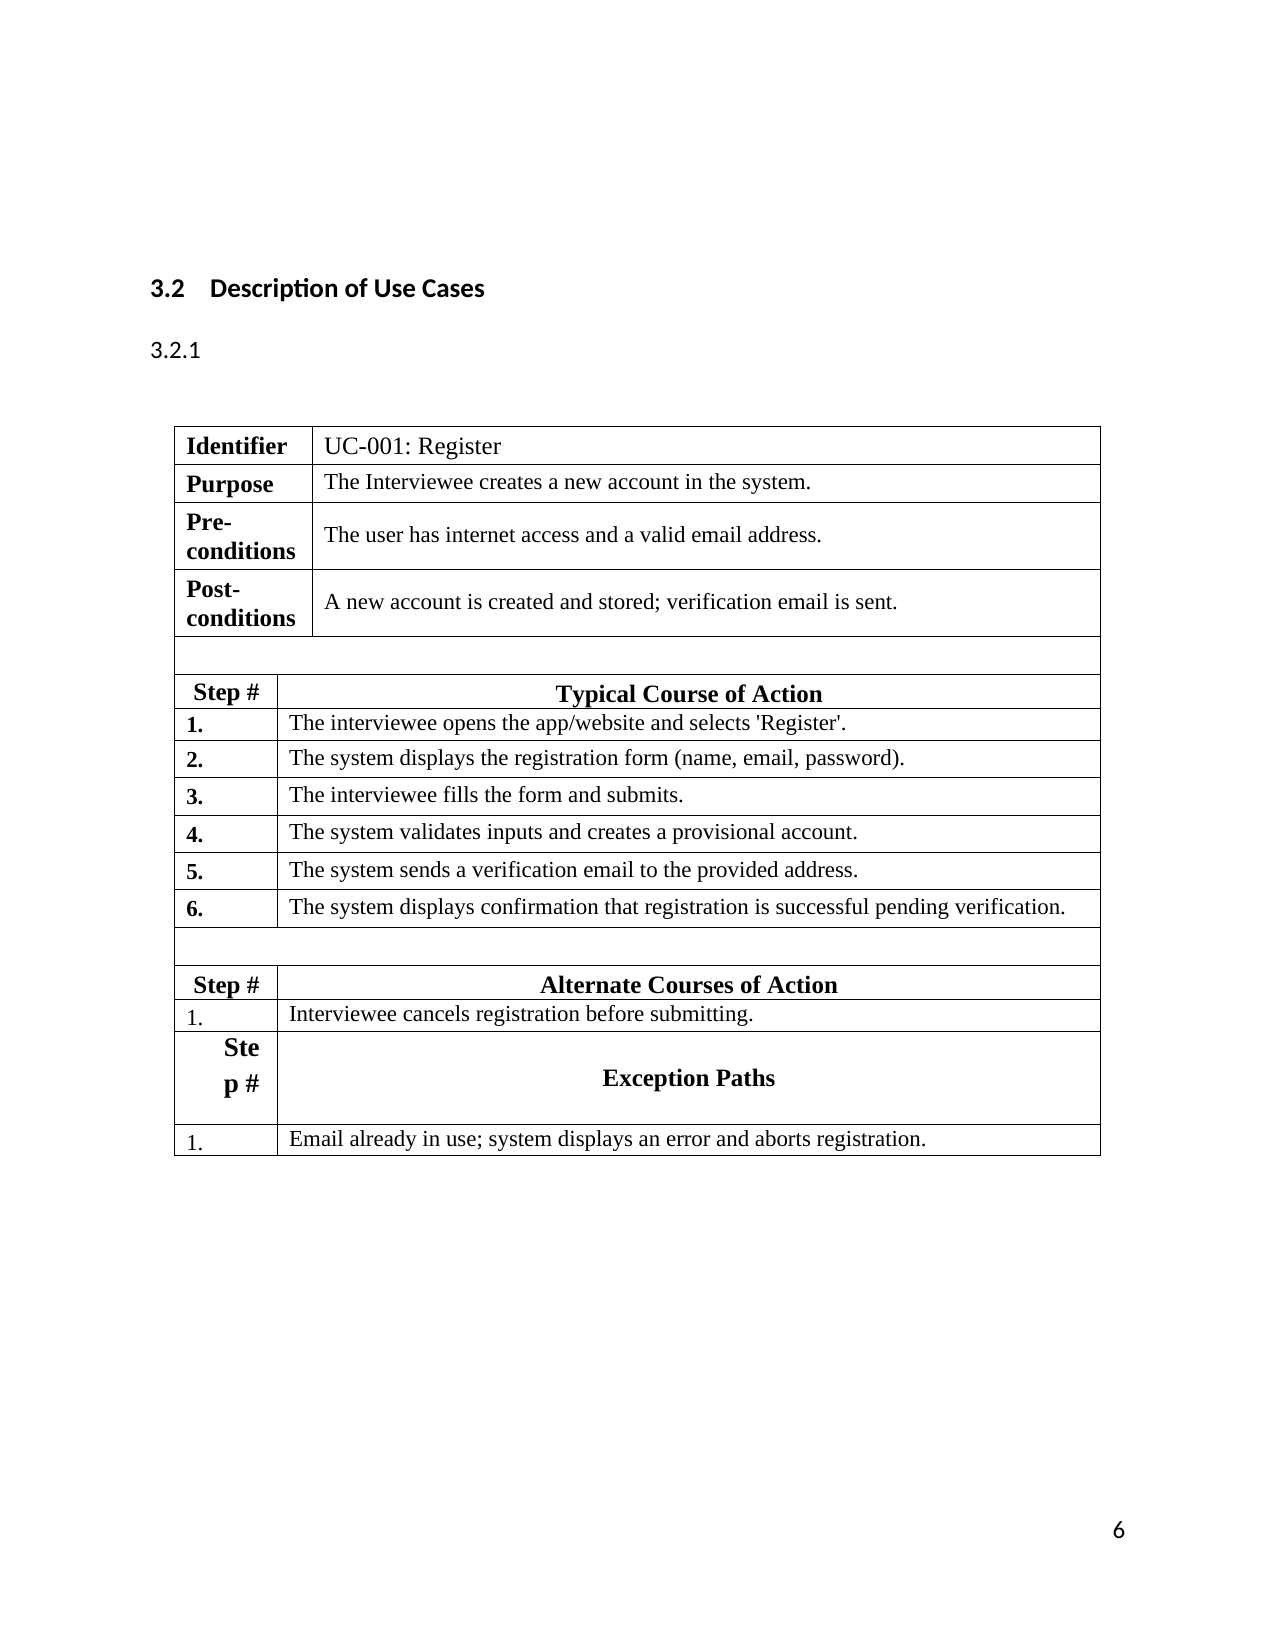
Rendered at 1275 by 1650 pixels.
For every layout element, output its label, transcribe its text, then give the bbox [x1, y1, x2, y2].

table_cell The Interviewee creates a new account in the system. [313, 465, 1100, 502]
table_cell [175, 1000, 277, 1031]
table_cell [175, 741, 277, 777]
table_header UC-001: Register [313, 427, 1100, 464]
table_cell The system displays confirmation that registration is successful pending verification. [278, 890, 1100, 927]
table_cell [175, 928, 1100, 965]
table_cell Alternate Courses of Action [278, 966, 1100, 999]
table_cell [175, 890, 277, 927]
subtitle Description of Use Cases [150, 271, 1125, 304]
table_cell The interviewee opens the app/website and selects 'Register'. [278, 709, 1100, 740]
table_cell A new account is created and stored; verification email is sent. [313, 570, 1100, 636]
table_cell The system displays the registration form (name, email, password). [278, 741, 1100, 777]
table_cell Typical Course of Action [278, 675, 1100, 708]
table_cell [175, 709, 277, 740]
table_cell Post-conditions [175, 570, 312, 636]
table_cell Exception Paths [278, 1032, 1100, 1123]
table_cell The system validates inputs and creates a provisional account. [278, 816, 1100, 852]
table_header Identifier [175, 427, 312, 464]
table_cell Step # [175, 966, 277, 999]
table_cell [175, 637, 1100, 674]
table_cell [175, 1125, 277, 1155]
table_cell [175, 778, 277, 814]
table_cell The user has internet access and a valid email address. [313, 503, 1100, 569]
table_cell Pre-conditions [175, 503, 312, 569]
table_cell [175, 853, 277, 889]
table_cell Step # [175, 1032, 277, 1123]
table_cell [175, 816, 277, 852]
table_cell The interviewee fills the form and submits. [278, 778, 1100, 814]
table_cell The system sends a verification email to the provided address. [278, 853, 1100, 889]
table_cell Purpose [175, 465, 312, 502]
table_cell Step # [175, 675, 277, 708]
text 3.2.1 [150, 334, 1125, 365]
table_cell Email already in use; system displays an error and aborts registration. [278, 1125, 1100, 1155]
table_cell Interviewee cancels registration before submitting. [278, 1000, 1100, 1031]
